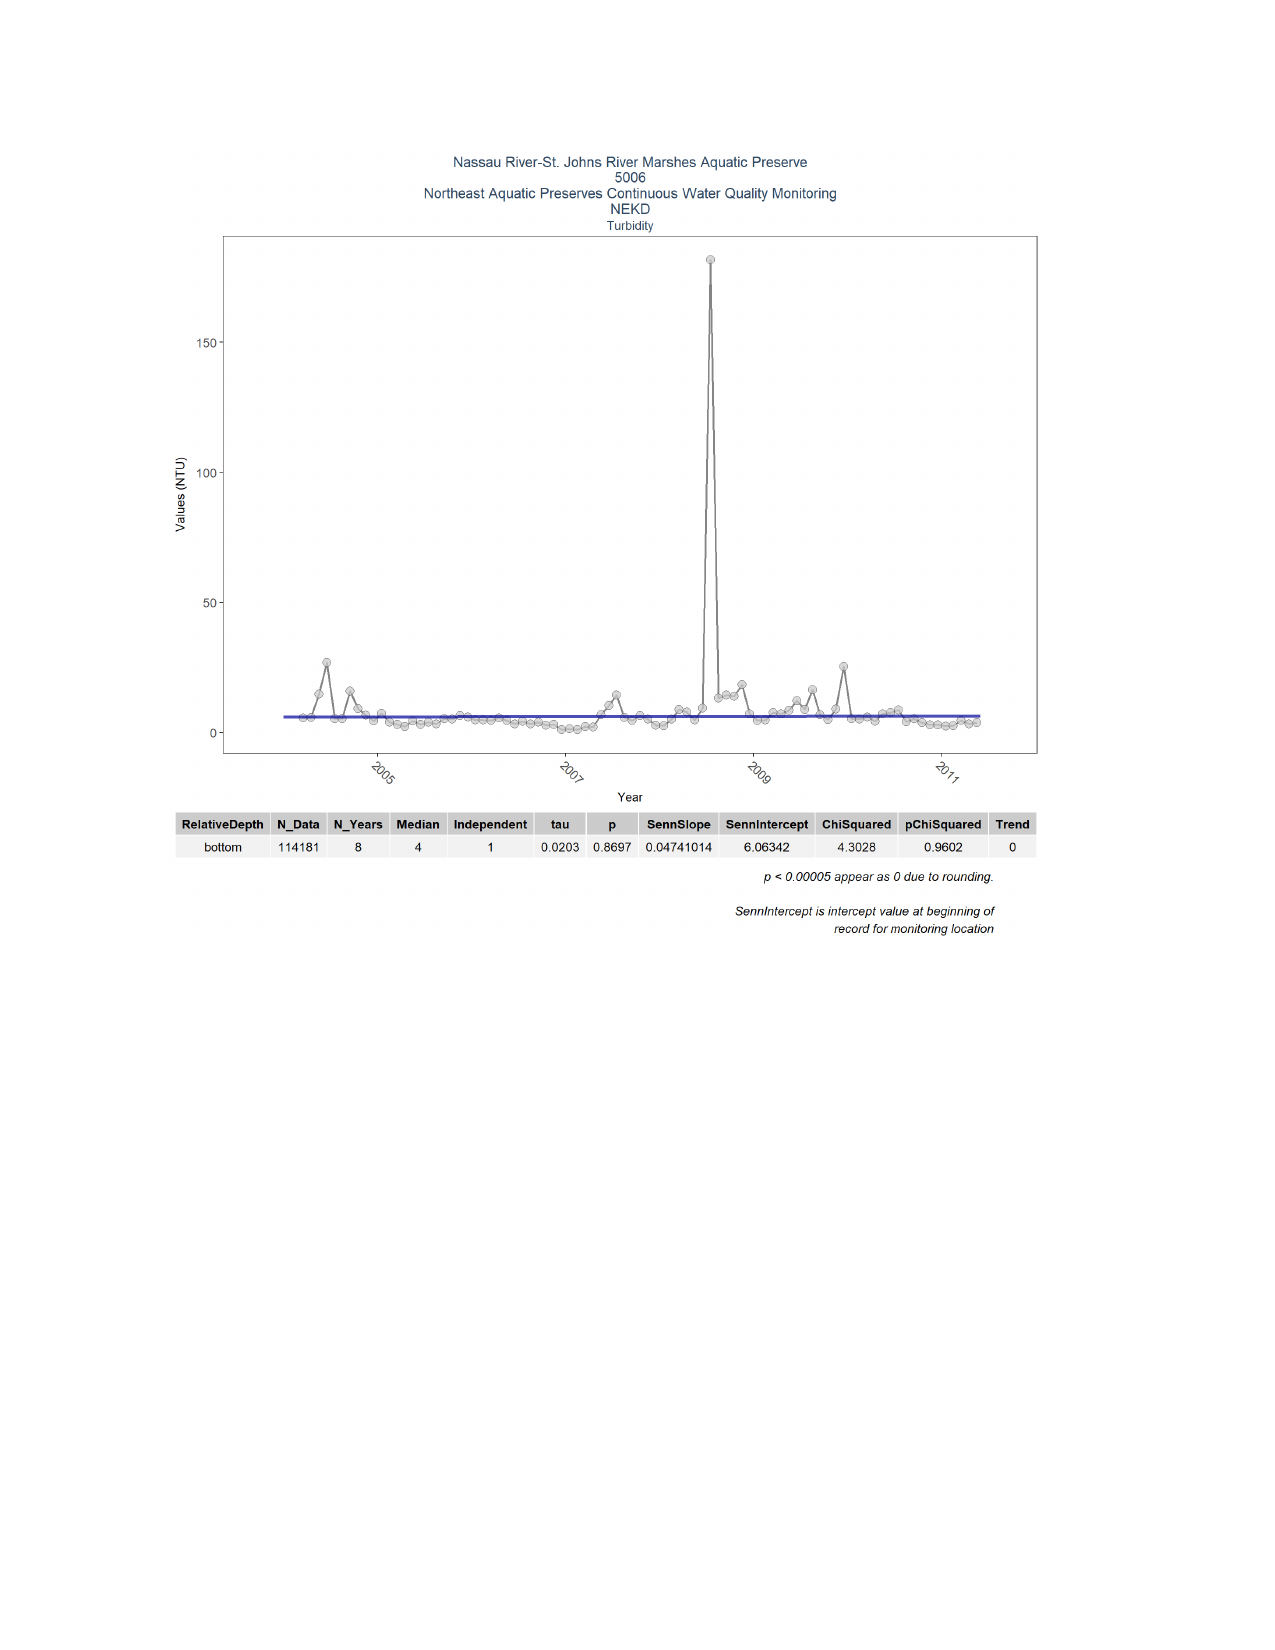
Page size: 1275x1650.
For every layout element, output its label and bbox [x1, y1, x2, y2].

picture [168, 150, 1044, 938]
